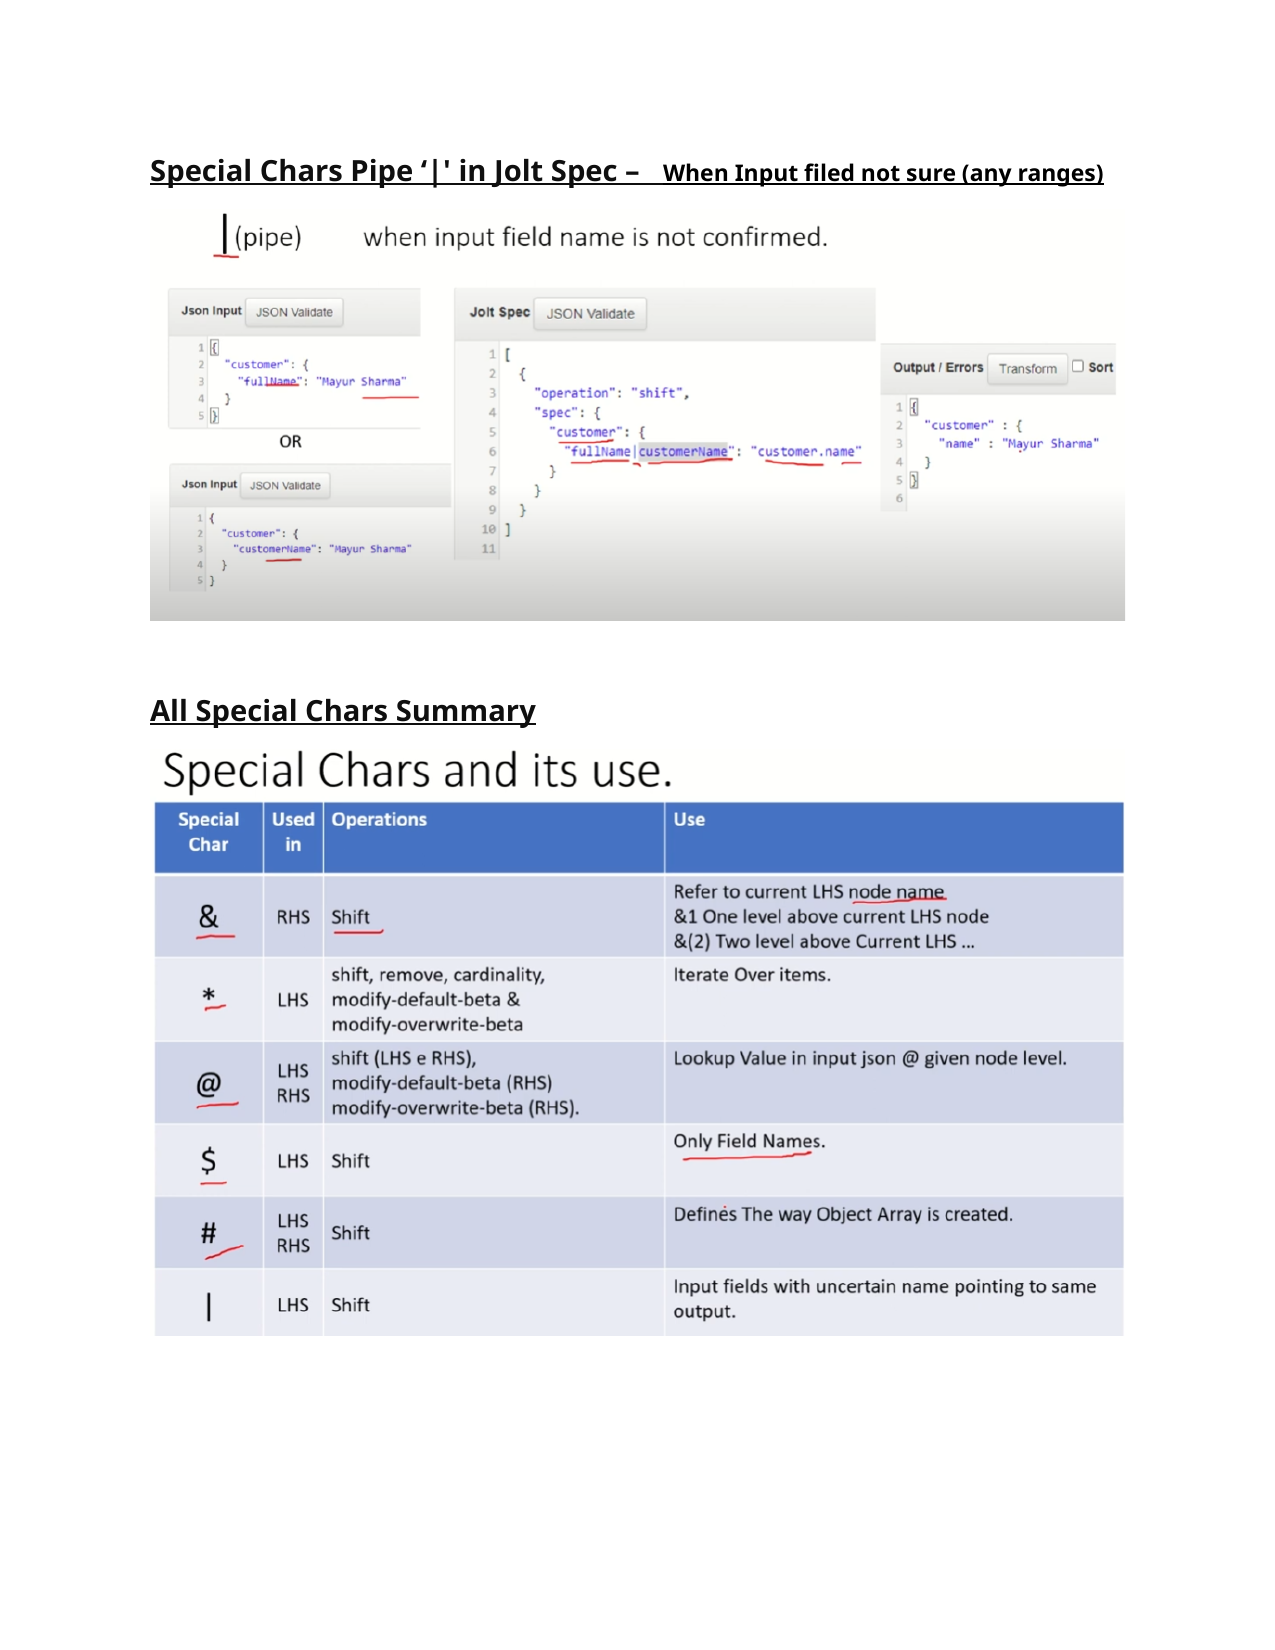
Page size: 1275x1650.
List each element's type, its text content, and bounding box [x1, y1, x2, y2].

picture [150, 749, 1125, 1336]
text Special Chars Pipe ‘|' in Jolt Spec – When Input filed not sure (any ranges) [150, 150, 1125, 190]
text All Special Chars Summary [150, 690, 1125, 729]
picture [150, 209, 1125, 621]
